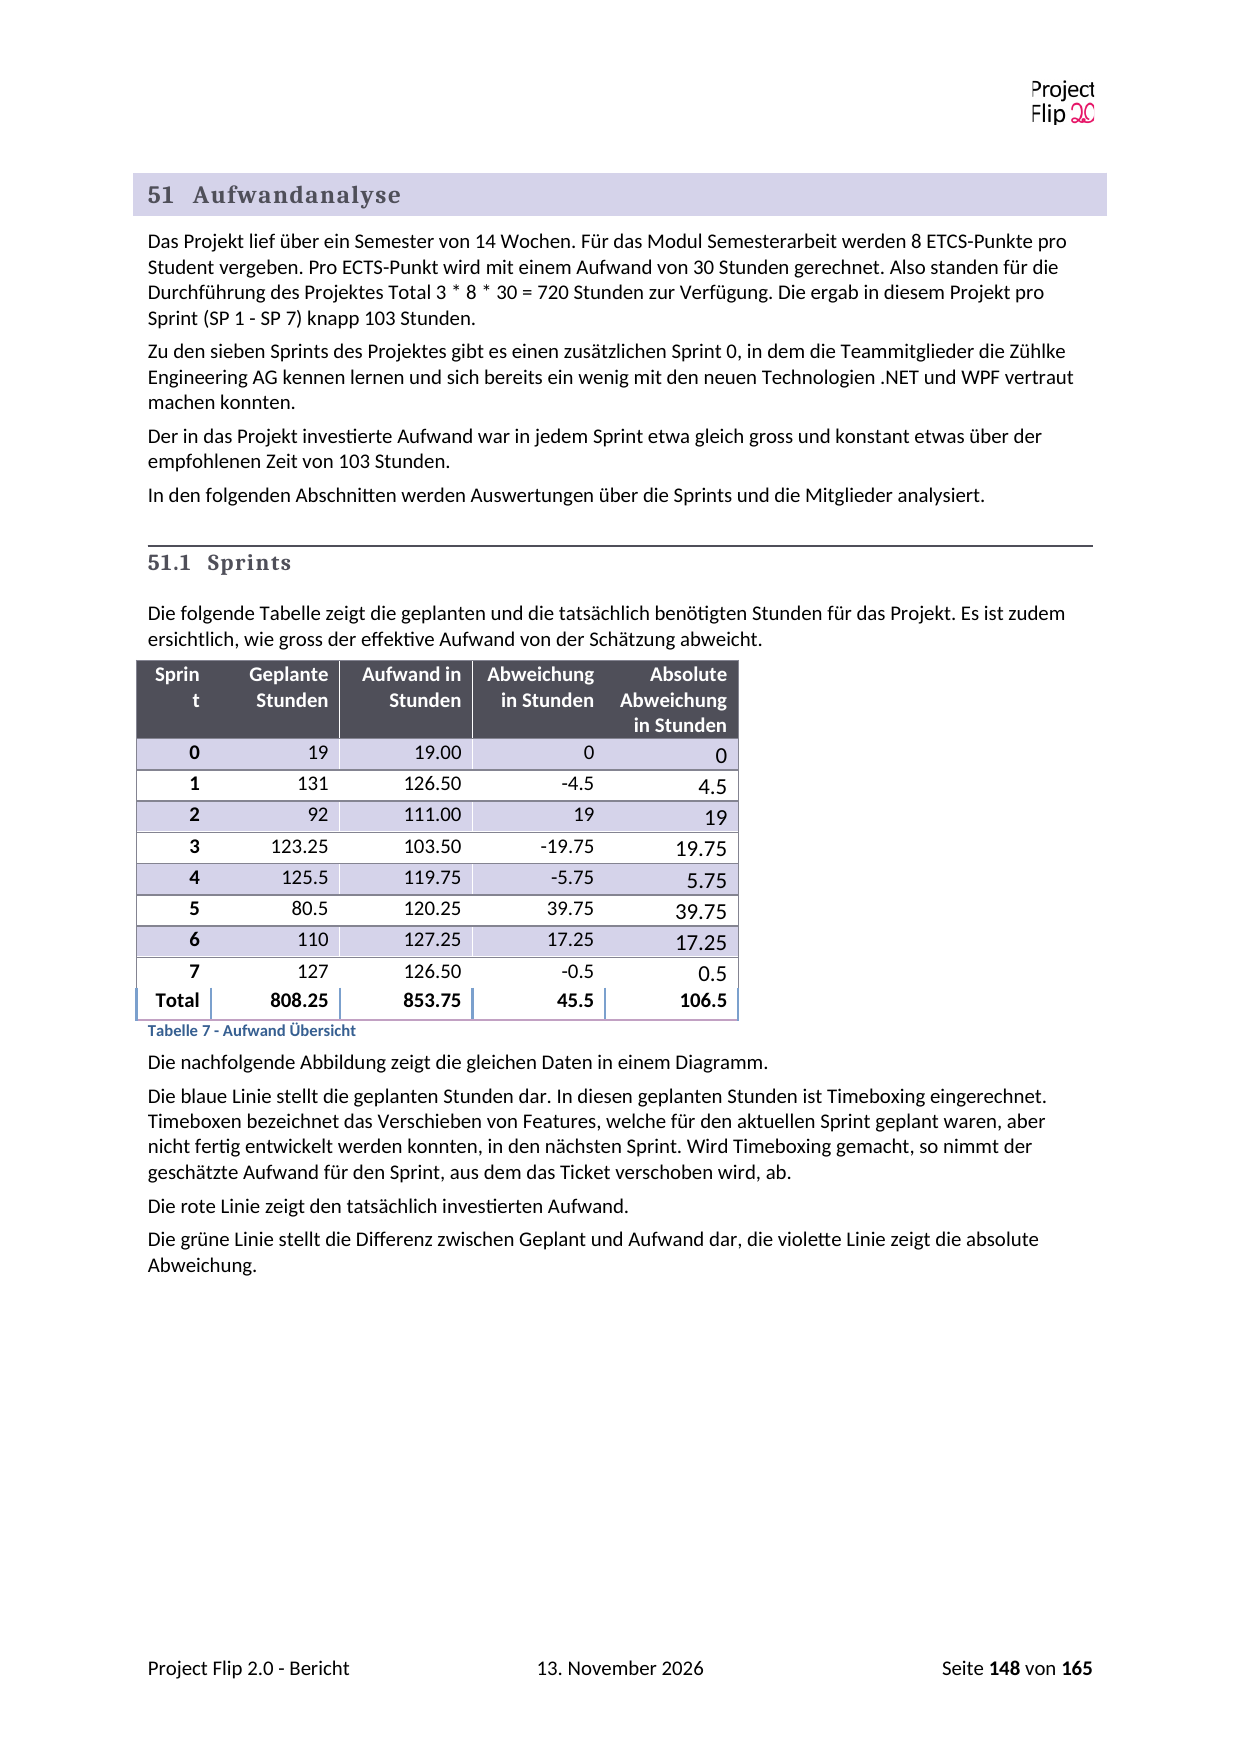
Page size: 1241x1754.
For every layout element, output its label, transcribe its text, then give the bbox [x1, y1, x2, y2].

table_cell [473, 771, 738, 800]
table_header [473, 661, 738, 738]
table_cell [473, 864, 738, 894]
text Der in das Projekt investierte Aufwand war in jedem Sprint etwa gleich gross und konstant etwas über der empfohlenen Zeit von 103 Stunden. [148, 423, 1093, 474]
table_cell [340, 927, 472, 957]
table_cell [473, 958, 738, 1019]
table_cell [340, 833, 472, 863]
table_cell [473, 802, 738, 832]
text Die blaue Linie stellt die geplanten Stunden dar. In diesen geplanten Stunden ist Timeboxing eingerechnet. Timeboxen bezeichnet das Verschieben von Features, welche für den aktuellen Sprint geplant waren, aber nicht fertig entwickelt werden konnten, in den nächsten Sprint. Wird Timeboxing gemacht, so nimmt der geschätzte Aufwand für den Sprint, aus dem das Ticket verschoben wird, ab. [148, 1083, 1093, 1184]
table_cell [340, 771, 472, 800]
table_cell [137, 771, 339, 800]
subtitle Aufwandanalyse [139, 179, 1101, 210]
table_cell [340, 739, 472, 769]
text Die nachfolgende Abbildung zeigt die gleichen Daten in einem Diagramm. [148, 1049, 1093, 1074]
picture [1081, 79, 1097, 124]
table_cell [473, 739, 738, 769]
text Die grüne Linie stellt die Differenz zwischen Geplant und Aufwand dar, die violette Linie zeigt die absolute Abweichung. [148, 1227, 1093, 1277]
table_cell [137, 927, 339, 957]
text Das Projekt lief über ein Semester von 14 Wochen. Für das Modul Semesterarbeit werden 8 ETCS-Punkte pro Student vergeben. Pro ECTS-Punkt wird mit einem Aufwand von 30 Stunden gerechnet. Also standen für die Durchführung des Projektes Total 3 * 8 * 30 = 720 Stunden zur Verfügung. Die ergab in diesem Projekt pro Sprint (SP 1 - SP 7) knapp 103 Stunden. [148, 228, 1093, 330]
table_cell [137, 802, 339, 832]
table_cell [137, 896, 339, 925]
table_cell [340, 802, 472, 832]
text In den folgenden Abschnitten werden Auswertungen über die Sprints und die Mitglieder analysiert. [148, 482, 1093, 508]
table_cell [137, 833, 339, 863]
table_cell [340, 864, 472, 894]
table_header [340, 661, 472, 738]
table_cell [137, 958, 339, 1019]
subtitle Sprints [148, 547, 1093, 576]
text Die folgende Tabelle zeigt die geplanten und die tatsächlich benötigten Stunden für das Projekt. Es ist zudem ersichtlich, wie gross der effektive Aufwand von der Schätzung abweicht. [148, 601, 1093, 651]
text Tabelle 7 - Aufwand Übersicht [148, 1020, 1093, 1041]
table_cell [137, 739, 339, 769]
text Zu den sieben Sprints des Projektes gibt es einen zusätzlichen Sprint 0, in dem die Teammitglieder die Zühlke Engineering AG kennen lernen und sich bereits ein wenig mit den neuen Technologien .NET und WPF vertraut machen konnten. [148, 338, 1093, 415]
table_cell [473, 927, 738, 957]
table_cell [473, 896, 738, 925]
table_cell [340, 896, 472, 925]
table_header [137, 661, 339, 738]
text Die rote Linie zeigt den tatsächlich investierten Aufwand. [148, 1193, 1093, 1218]
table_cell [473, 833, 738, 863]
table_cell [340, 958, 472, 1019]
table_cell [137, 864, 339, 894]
